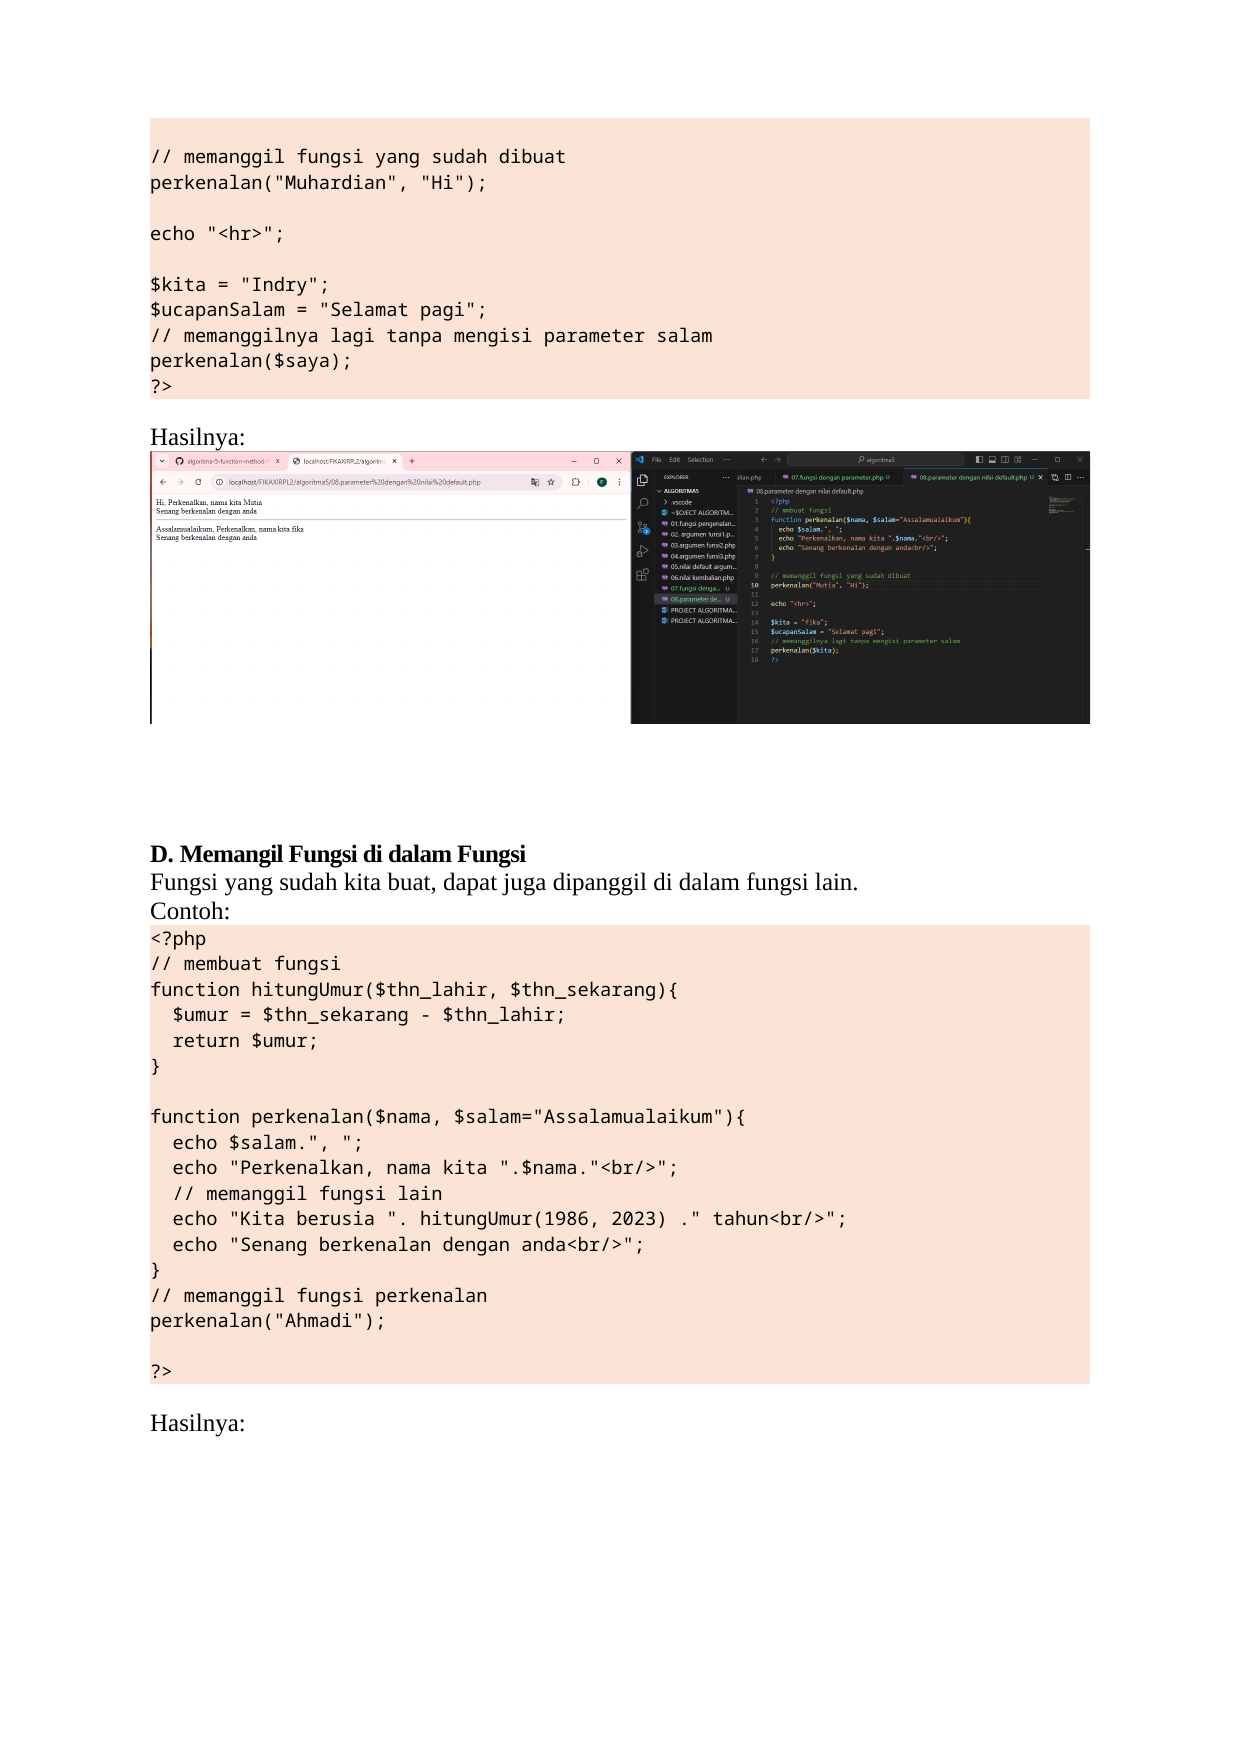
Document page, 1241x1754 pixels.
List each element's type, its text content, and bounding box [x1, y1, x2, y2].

text echo $salam.", "; [150, 1129, 1090, 1154]
text echo "<hr>"; [150, 220, 1090, 246]
text } [150, 1257, 1090, 1282]
text return $umur; [150, 1027, 1090, 1052]
text <?php [150, 925, 1090, 950]
text Contoh: [150, 896, 1090, 925]
text perkenalan("Muhardian", "Hi"); [150, 169, 1090, 195]
text // memanggil fungsi perkenalan [150, 1282, 1090, 1308]
text ?> [150, 373, 1090, 399]
text $ucapanSalam = "Selamat pagi"; [150, 297, 1090, 322]
text // memanggil fungsi lain [150, 1180, 1090, 1206]
text perkenalan("Ahmadi"); [150, 1308, 1090, 1333]
text Hasilnya: [150, 422, 1090, 451]
text $kita = "Indry"; [150, 271, 1090, 297]
text echo "Perkenalkan, nama kita ".$nama."<br/>"; [150, 1154, 1090, 1180]
text // membuat fungsi [150, 950, 1090, 976]
picture [150, 451, 1091, 724]
text // memanggilnya lagi tanpa mengisi parameter salam [150, 322, 1090, 348]
text echo "Senang berkenalan dengan anda<br/>"; [150, 1231, 1090, 1257]
text ?> [150, 1359, 1090, 1384]
text // memanggil fungsi yang sudah dibuat [150, 144, 1090, 169]
text perkenalan($saya); [150, 348, 1090, 373]
text } [150, 1052, 1090, 1078]
text $umur = $thn_sekarang - $thn_lahir; [150, 1001, 1090, 1027]
text echo "Kita berusia ". hitungUmur(1986, 2023) ." tahun<br/>"; [150, 1206, 1090, 1231]
text Hasilnya: [150, 1408, 1090, 1437]
list Memangil Fungsi di dalam Fungsi [150, 839, 1090, 867]
text Fungsi yang sudah kita buat, dapat juga dipanggil di dalam fungsi lain. [150, 867, 1090, 896]
text function perkenalan($nama, $salam="Assalamualaikum"){ [150, 1103, 1090, 1129]
text function hitungUmur($thn_lahir, $thn_sekarang){ [150, 976, 1090, 1001]
